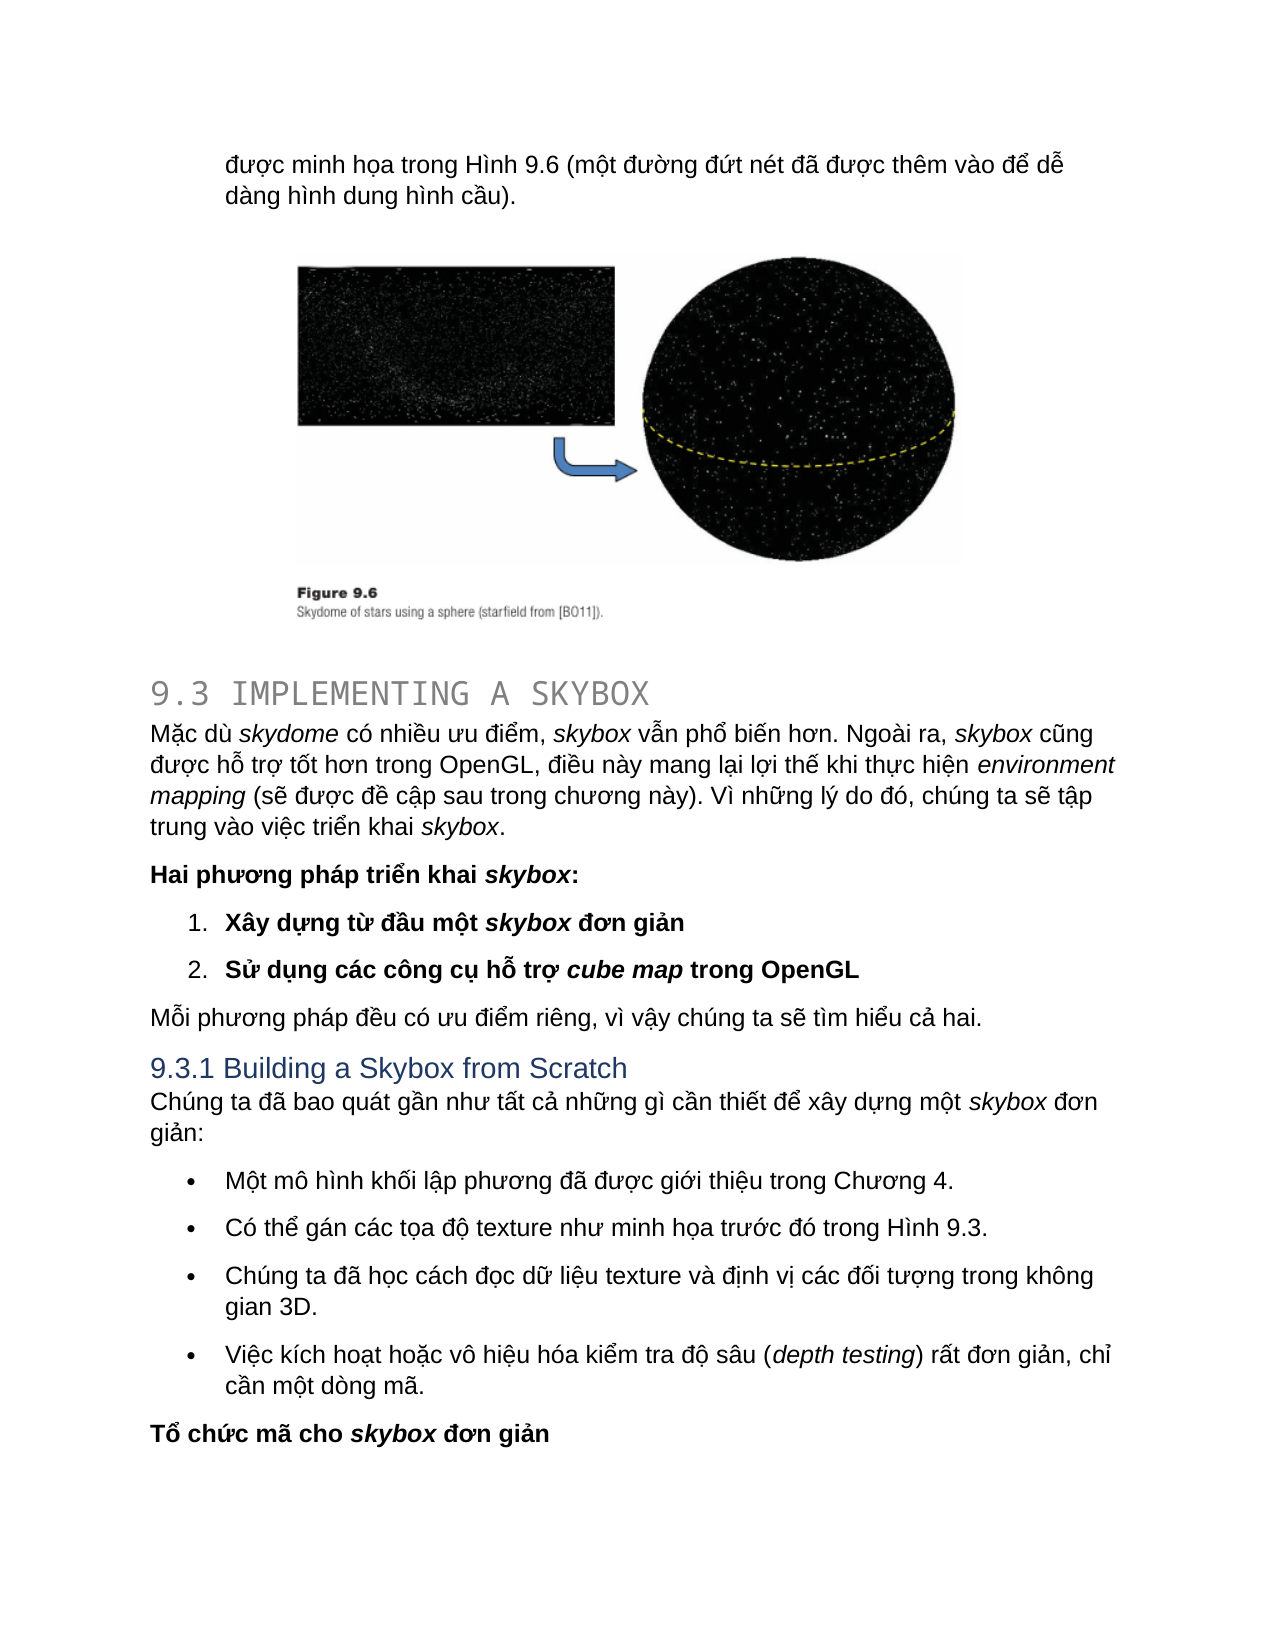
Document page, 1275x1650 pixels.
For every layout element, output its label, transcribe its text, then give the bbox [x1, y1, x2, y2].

subtitle 9.3.1 Building a Skybox from Scratch [150, 1051, 1125, 1084]
subtitle 9.3 IMPLEMENTING A SKYBOX [150, 670, 1125, 716]
text Hai phương pháp triển khai skybox: [150, 860, 1125, 889]
list Chúng ta đã học cách đọc dữ liệu texture và định vị các đối tượng trong không gian 3D. [187, 1261, 1125, 1321]
picture [261, 228, 1014, 652]
list Sử dụng các công cụ hỗ trợ cube map trong OpenGL [187, 955, 1125, 984]
list Có thể gán các tọa độ texture như minh họa trước đó trong Hình 9.3. [187, 1213, 1125, 1242]
text Tổ chức mã cho skybox đơn giản [150, 1419, 1125, 1447]
text Chúng ta đã bao quát gần như tất cả những gì cần thiết để xây dựng một skybox đơn giản: [150, 1087, 1125, 1147]
text Mặc dù skydome có nhiều ưu điểm, skybox vẫn phổ biến hơn. Ngoài ra, skybox cũng được hỗ trợ tốt hơn trong OpenGL, điều này mang lại lợi thế khi thực hiện environment mapping (sẽ được đề cập sau trong chương này). Vì những lý do đó, chúng ta sẽ tập trung vào việc triển khai skybox. [150, 719, 1125, 841]
list Một mô hình khối lập phương đã được giới thiệu trong Chương 4. [187, 1166, 1125, 1194]
text Mỗi phương pháp đều có ưu điểm riêng, vì vậy chúng ta sẽ tìm hiểu cả hai. [150, 1003, 1125, 1032]
list Xây dựng từ đầu một skybox đơn giản [187, 908, 1125, 936]
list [187, 150, 1125, 210]
list Việc kích hoạt hoặc vô hiệu hóa kiểm tra độ sâu (depth testing) rất đơn giản, chỉ cần một dòng mã. [187, 1340, 1125, 1400]
